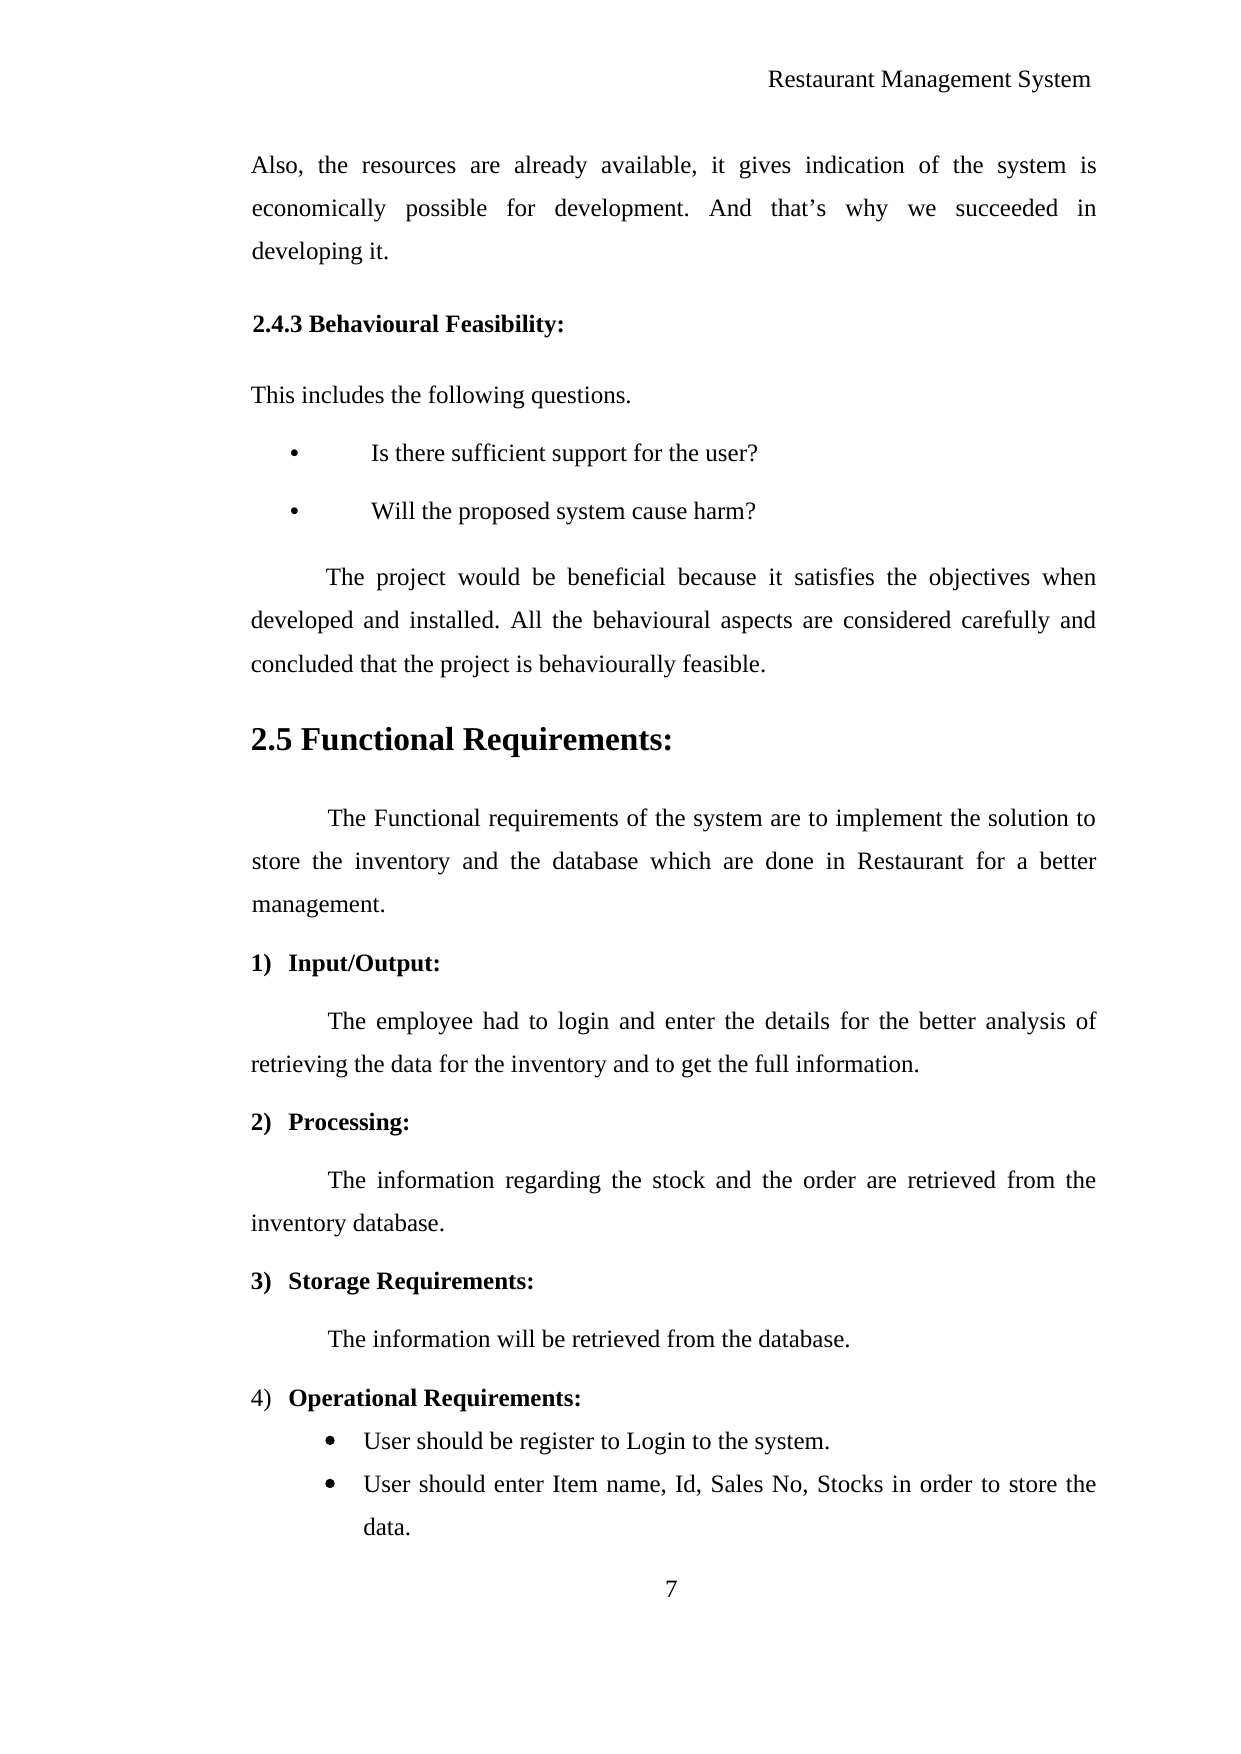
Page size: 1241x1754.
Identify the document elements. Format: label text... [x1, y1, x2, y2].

list User should enter Item name, Id, Sales No, Stocks in order to store the data. [326, 1469, 1097, 1541]
list User should be register to Login to the system. [326, 1426, 1097, 1454]
text This includes the following questions. [251, 380, 1097, 408]
text 2.4.3 Behavioural Feasibility: [177, 309, 1097, 338]
text 2.5 Functional Requirements: [251, 719, 1097, 757]
list Operational Requirements: [251, 1383, 1097, 1411]
list Will the proposed system cause harm? [290, 496, 1097, 525]
text The project would be beneficial because it satisfies the objectives when developed and installed. All the behavioural aspects are considered carefully and concluded that the project is behaviourally feasible. [251, 562, 1097, 677]
text The employee had to login and enter the details for the better analysis of retrieving the data for the inventory and to get the full information. [251, 1006, 1097, 1078]
list Input/Output: [251, 948, 1097, 976]
list Is there sufficient support for the user? [290, 438, 1097, 467]
list Storage Requirements: [251, 1266, 1097, 1295]
text The information regarding the stock and the order are retrieved from the inventory database. [251, 1165, 1097, 1237]
text The information will be retrieved from the database. [251, 1324, 1097, 1353]
text Also, the resources are already available, it gives indication of the system is economically possible for development. And that’s why we succeeded in developing it. [251, 150, 1097, 265]
list Processing: [251, 1107, 1097, 1136]
text The Functional requirements of the system are to implement the solution to store the inventory and the database which are done in Restaurant for a better management. [251, 803, 1097, 918]
